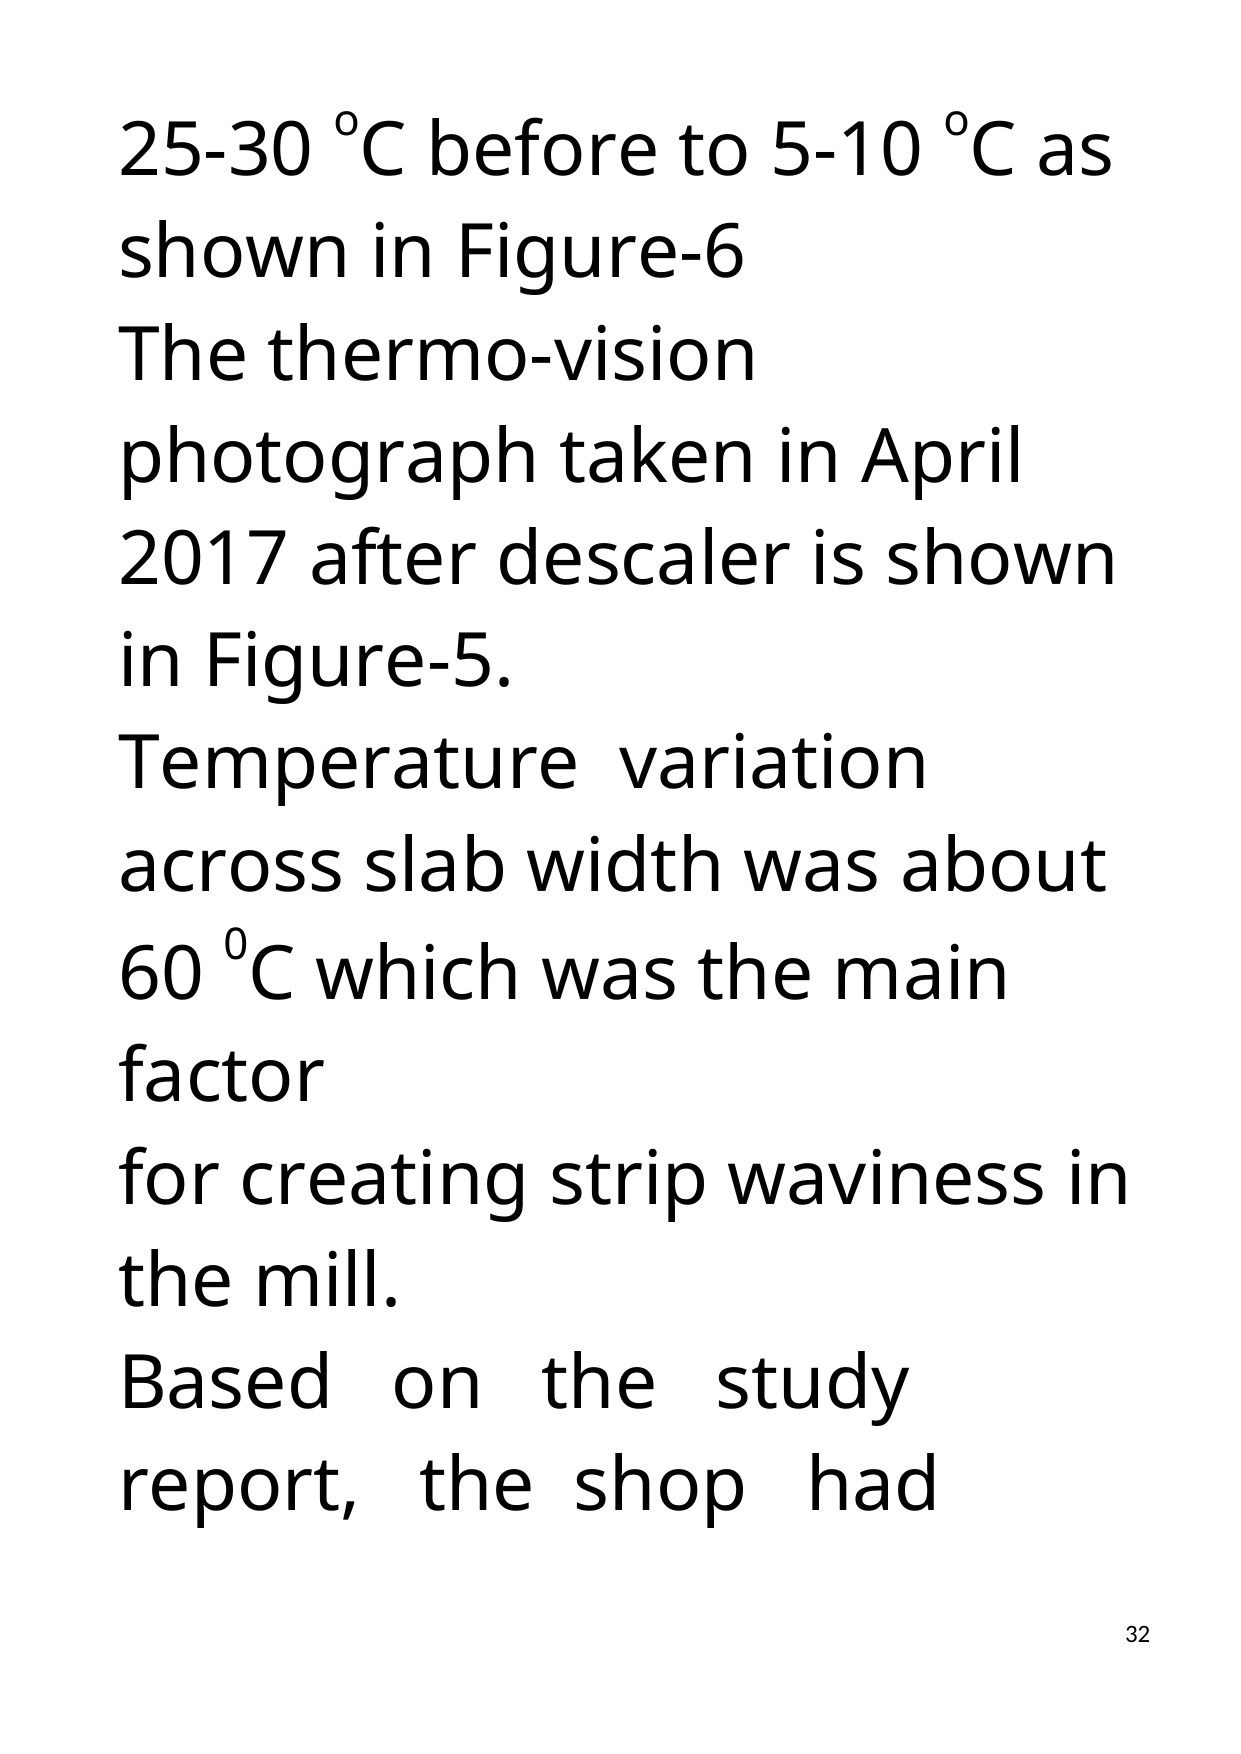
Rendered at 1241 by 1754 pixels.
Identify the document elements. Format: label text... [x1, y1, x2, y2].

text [118, 1328, 1150, 1533]
text 25-30 oC before to 5-10 oC as shown in Figure-6 [118, 89, 1150, 300]
text for creating strip waviness in the mill. [118, 1124, 1150, 1328]
text Temperature variation across slab width was about 60 0C which was the main factor [118, 709, 1150, 1124]
text The thermo-vision photograph taken in April 2017 after descaler is shown in Figure-5. [118, 300, 1150, 709]
